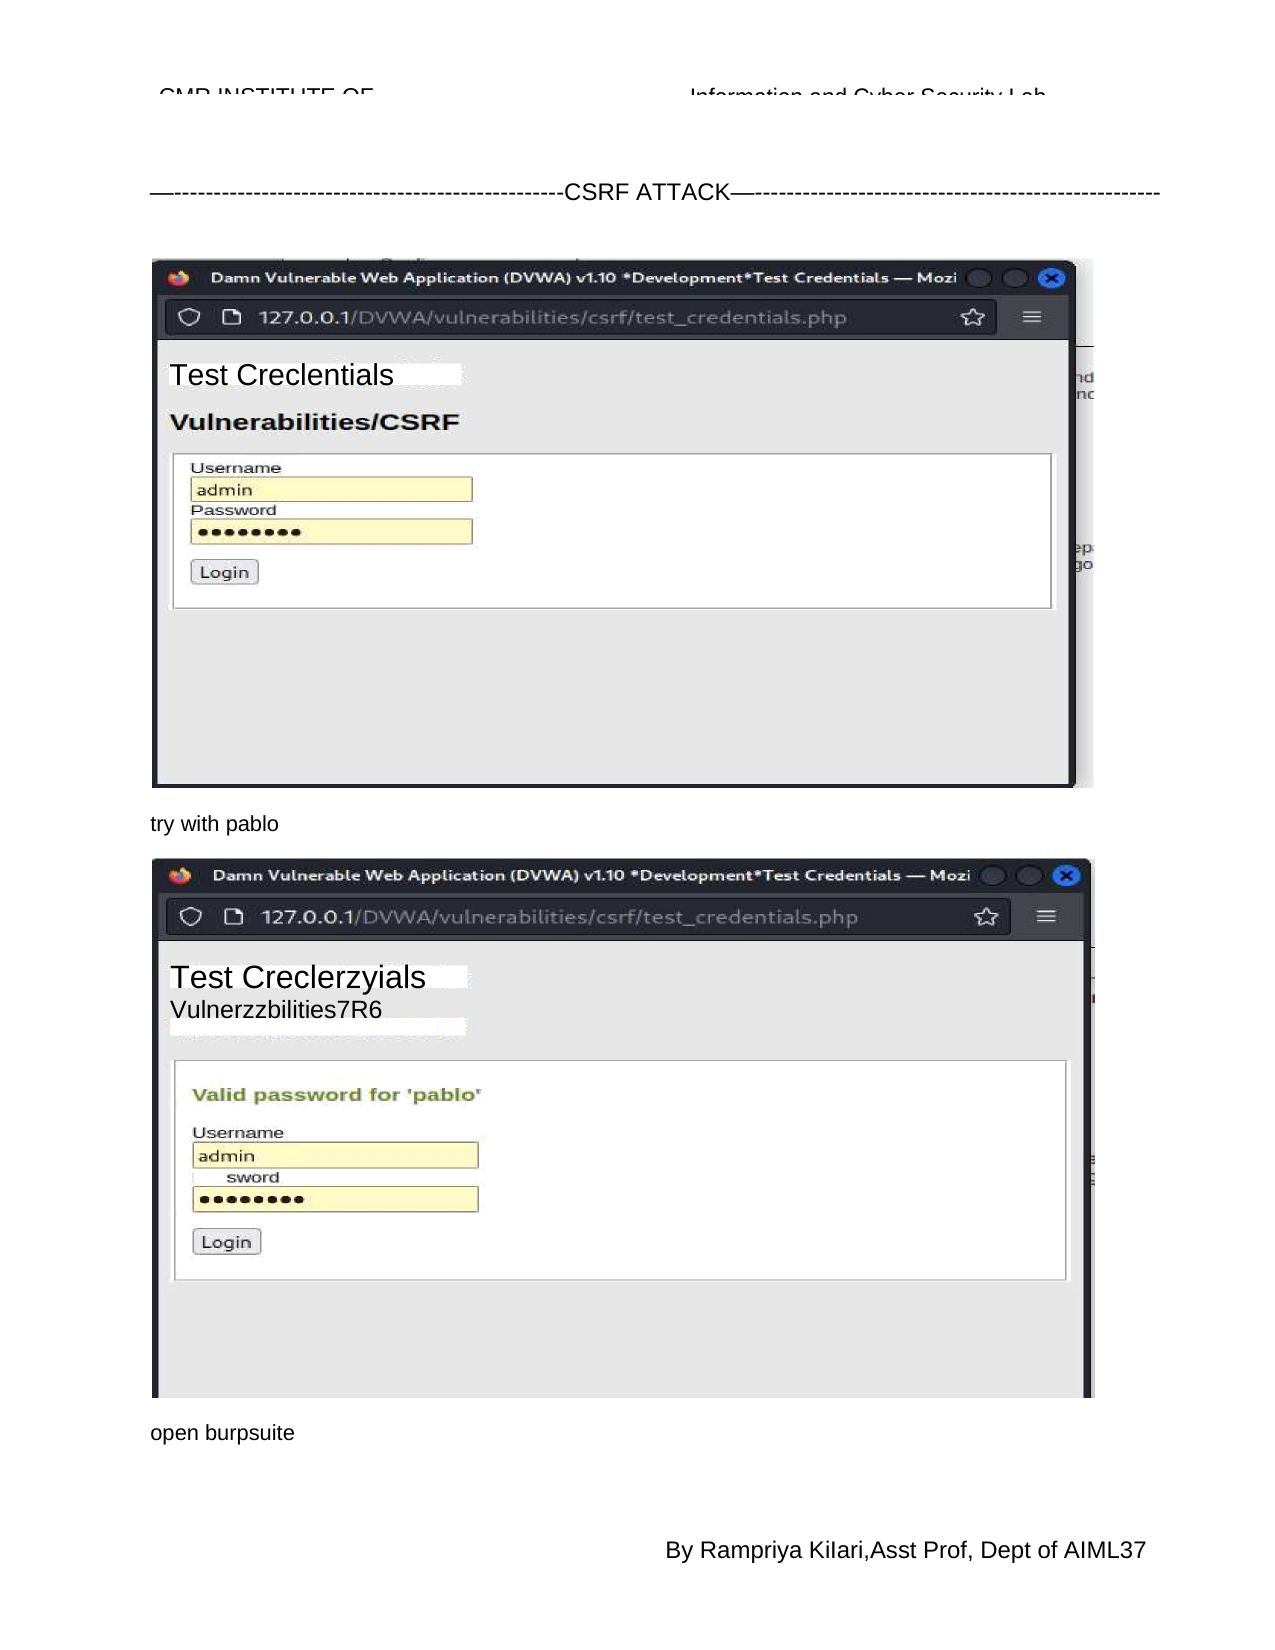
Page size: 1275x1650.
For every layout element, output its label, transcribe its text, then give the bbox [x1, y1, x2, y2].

subtitle By Rampriya KiIari,Asst Prof, Dept of AIML37 [665, 1536, 1214, 1564]
picture [152, 858, 1095, 1398]
subtitle —-------------------------------------------------CSRF ATTACK—--------------------------------------------------- [149, 177, 1214, 205]
picture [152, 258, 1094, 788]
text open burpsuite [150, 1420, 1214, 1445]
text try with pablo [150, 811, 1214, 836]
